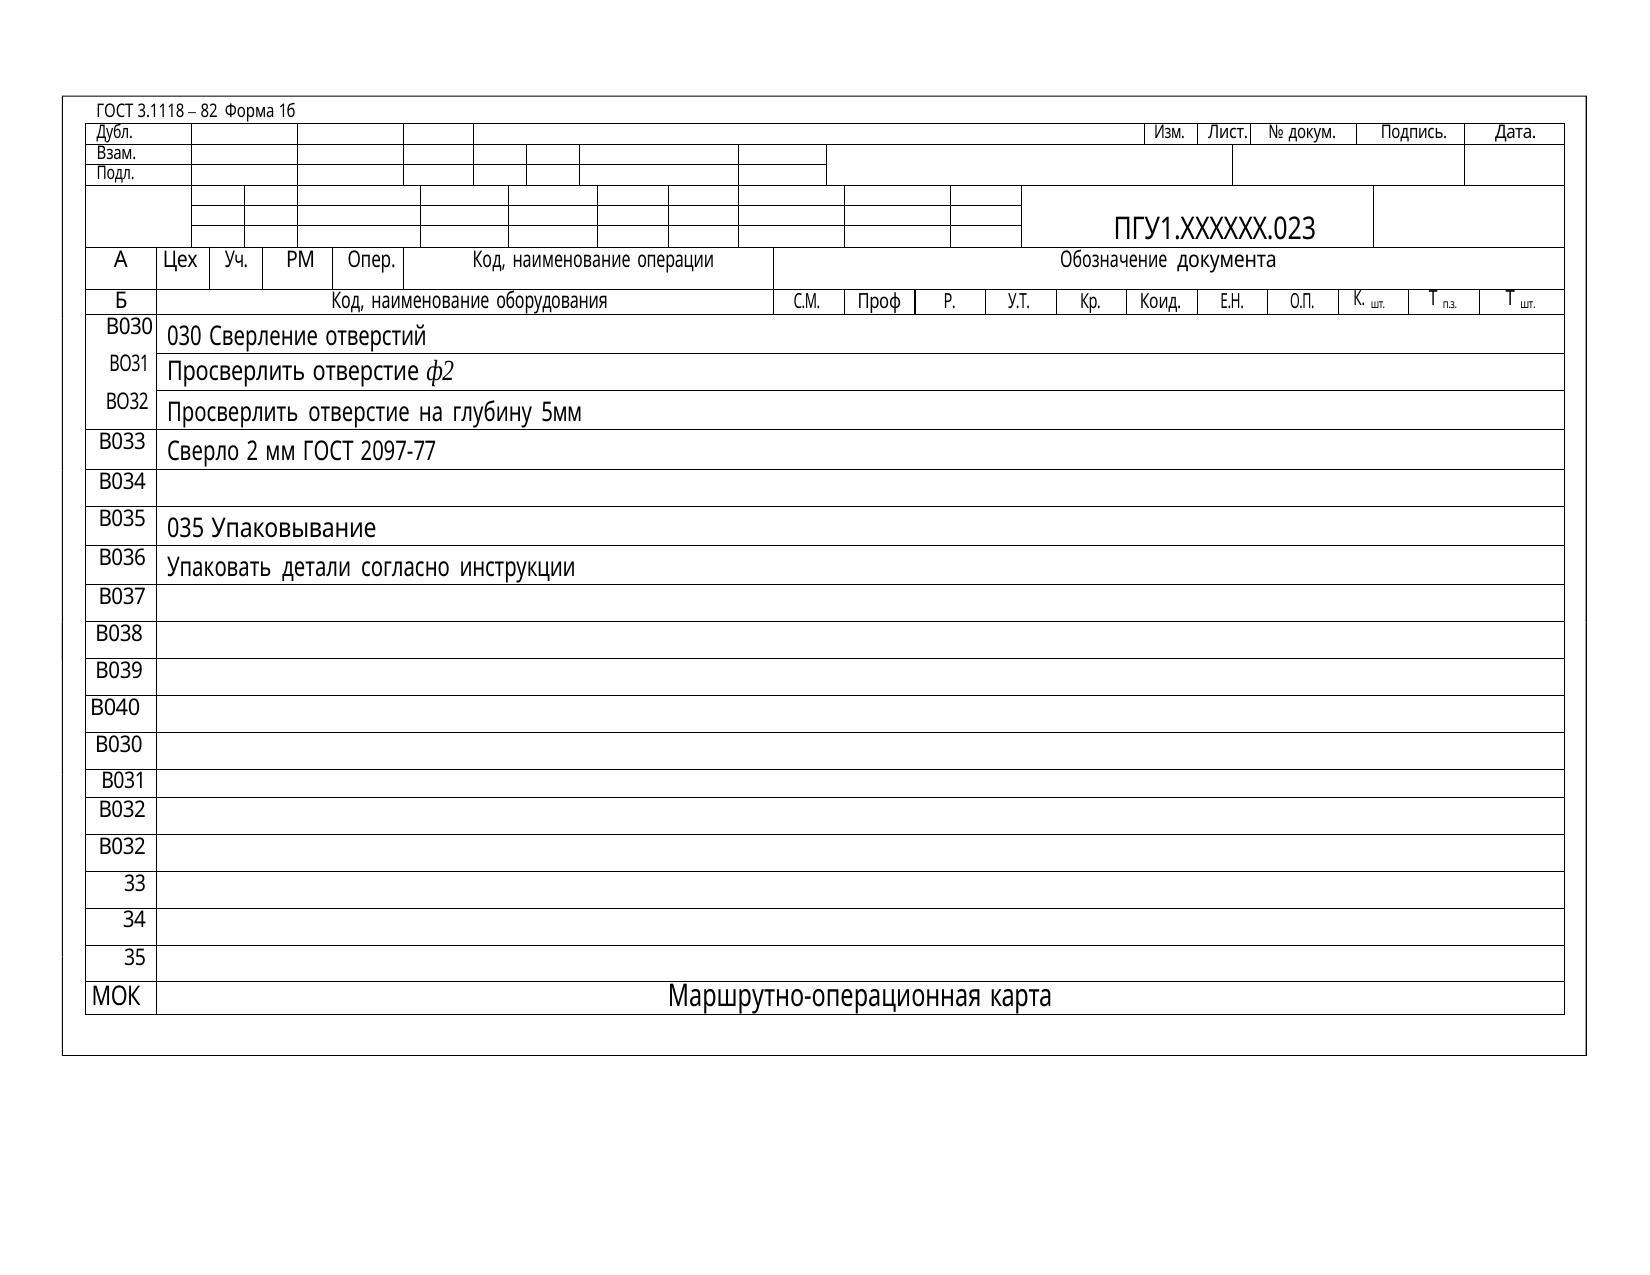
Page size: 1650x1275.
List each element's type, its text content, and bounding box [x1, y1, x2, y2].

table_header Изм. [1145, 124, 1197, 144]
table_cell [157, 733, 1564, 768]
table_cell Б [86, 290, 156, 314]
table_cell [192, 145, 297, 164]
table_header № докум. [1251, 124, 1356, 144]
table_cell [404, 165, 473, 184]
table_header [298, 124, 403, 144]
table_cell [157, 872, 1564, 908]
table_header Лист. [1198, 124, 1250, 144]
table_cell Уч. [210, 248, 262, 289]
table_cell [827, 145, 1232, 184]
table_cell B039 [86, 659, 156, 695]
table_cell [739, 165, 826, 184]
table_cell [157, 770, 1564, 797]
table_cell [298, 226, 420, 247]
table_cell У.Т. [986, 290, 1056, 314]
table_cell 035 Упаковывание [157, 507, 1564, 545]
table_cell [245, 186, 297, 204]
table_cell [157, 585, 1564, 621]
table_cell B038 [86, 622, 156, 658]
table_cell [192, 186, 244, 204]
table_cell [669, 206, 738, 225]
table_cell Т шт. [1480, 290, 1564, 314]
table_cell [739, 186, 844, 204]
table_cell 030 Сверление отверстий [157, 315, 1564, 353]
table_cell B033 [86, 430, 156, 469]
table_header [192, 124, 297, 144]
table_cell [298, 165, 403, 184]
table_cell [598, 206, 668, 225]
table_cell [598, 186, 668, 204]
table_cell B032 [86, 798, 156, 834]
table_cell [845, 226, 950, 247]
table_cell Сверло 2 мм ГОСТ 2097-77 [157, 430, 1564, 469]
table_cell А [86, 248, 156, 289]
table_cell 33 [86, 872, 156, 908]
table_cell [845, 186, 950, 204]
text ГОСТ 3.1118 – 82 Форма 1б [96, 97, 1575, 123]
table_header Дубл. [86, 124, 191, 144]
table_cell ПГУ1.ХХХХХХ.023 [1022, 186, 1373, 247]
table_cell [157, 909, 1564, 944]
table_cell [421, 186, 508, 204]
table_cell К. шт. [1339, 290, 1408, 314]
table_cell B034 [86, 470, 156, 506]
table_cell B030 [86, 733, 156, 768]
table_cell Опер. [333, 248, 403, 289]
table_cell [509, 226, 597, 247]
table_cell 34 [86, 909, 156, 944]
table_cell [739, 145, 826, 164]
table_cell [1374, 186, 1564, 247]
table_cell [580, 165, 738, 184]
table_cell B037 [86, 585, 156, 621]
table_cell B030 BО31 BО32 [86, 315, 156, 429]
table_cell [951, 226, 1021, 247]
table_header [404, 124, 473, 144]
table_cell РМ [263, 248, 332, 289]
table_cell Взам. [86, 145, 191, 164]
table_cell МОК [86, 982, 156, 1014]
table_cell Код, наименование оборудования [157, 290, 773, 314]
table_cell Просверлить отверстие ф2 [157, 354, 1564, 390]
table_cell Т п.з. [1409, 290, 1479, 314]
table_cell Код, наименование операции [404, 248, 773, 289]
table_cell [157, 835, 1564, 871]
table_cell [474, 165, 526, 184]
table_header Подпись. [1357, 124, 1464, 144]
table_cell [580, 145, 738, 164]
table_cell [1233, 145, 1464, 184]
table_cell [598, 226, 668, 247]
table_cell [245, 206, 297, 225]
table_cell Р. [916, 290, 985, 314]
table_cell [739, 206, 844, 225]
table_cell Проф [845, 290, 914, 314]
table_cell [192, 226, 244, 247]
table_cell [669, 226, 738, 247]
table_header [474, 124, 1144, 144]
table_cell [1465, 145, 1564, 184]
table_cell [421, 226, 508, 247]
table_cell [157, 659, 1564, 695]
table_cell [192, 165, 297, 184]
table_cell [157, 470, 1564, 506]
table_cell [951, 206, 1021, 225]
table_cell Обозначение документа [774, 248, 1564, 289]
table_cell [298, 186, 420, 204]
table_header Дата. [1465, 124, 1564, 144]
table_cell [157, 696, 1564, 732]
table_cell [245, 226, 297, 247]
table_cell [739, 226, 844, 247]
table_cell [421, 206, 508, 225]
table_cell Кр. [1057, 290, 1126, 314]
table_cell Просверлить отверстие на глубину 5мм [157, 391, 1564, 429]
table_cell [298, 145, 403, 164]
table_cell [157, 622, 1564, 658]
table_cell О.П. [1268, 290, 1338, 314]
table_cell Коид. [1127, 290, 1197, 314]
table_cell [298, 206, 420, 225]
table_cell Подл. [86, 165, 191, 184]
table_cell [86, 186, 191, 247]
table_cell B035 [86, 507, 156, 545]
table_cell B032 [86, 835, 156, 871]
table_cell [157, 798, 1564, 834]
table_cell С.М. [774, 290, 844, 314]
table_cell Упаковать детали согласно инструкции [157, 546, 1564, 584]
table_cell [509, 186, 597, 204]
table_cell [509, 206, 597, 225]
table_cell B031 [86, 770, 156, 797]
table_cell [951, 186, 1021, 204]
table_cell Цех [157, 248, 209, 289]
table_cell [669, 186, 738, 204]
table_cell [845, 206, 950, 225]
table_cell 35 [86, 946, 156, 981]
table_cell [527, 165, 579, 184]
table_cell B036 [86, 546, 156, 584]
table_cell [474, 145, 526, 164]
table_cell [527, 145, 579, 164]
table_cell [404, 145, 473, 164]
table_cell [192, 206, 244, 225]
table_cell [157, 946, 1564, 981]
table_cell В040 [86, 696, 156, 732]
table_cell Е.Н. [1198, 290, 1267, 314]
table_cell Маршрутно-операционная карта [157, 982, 1564, 1014]
